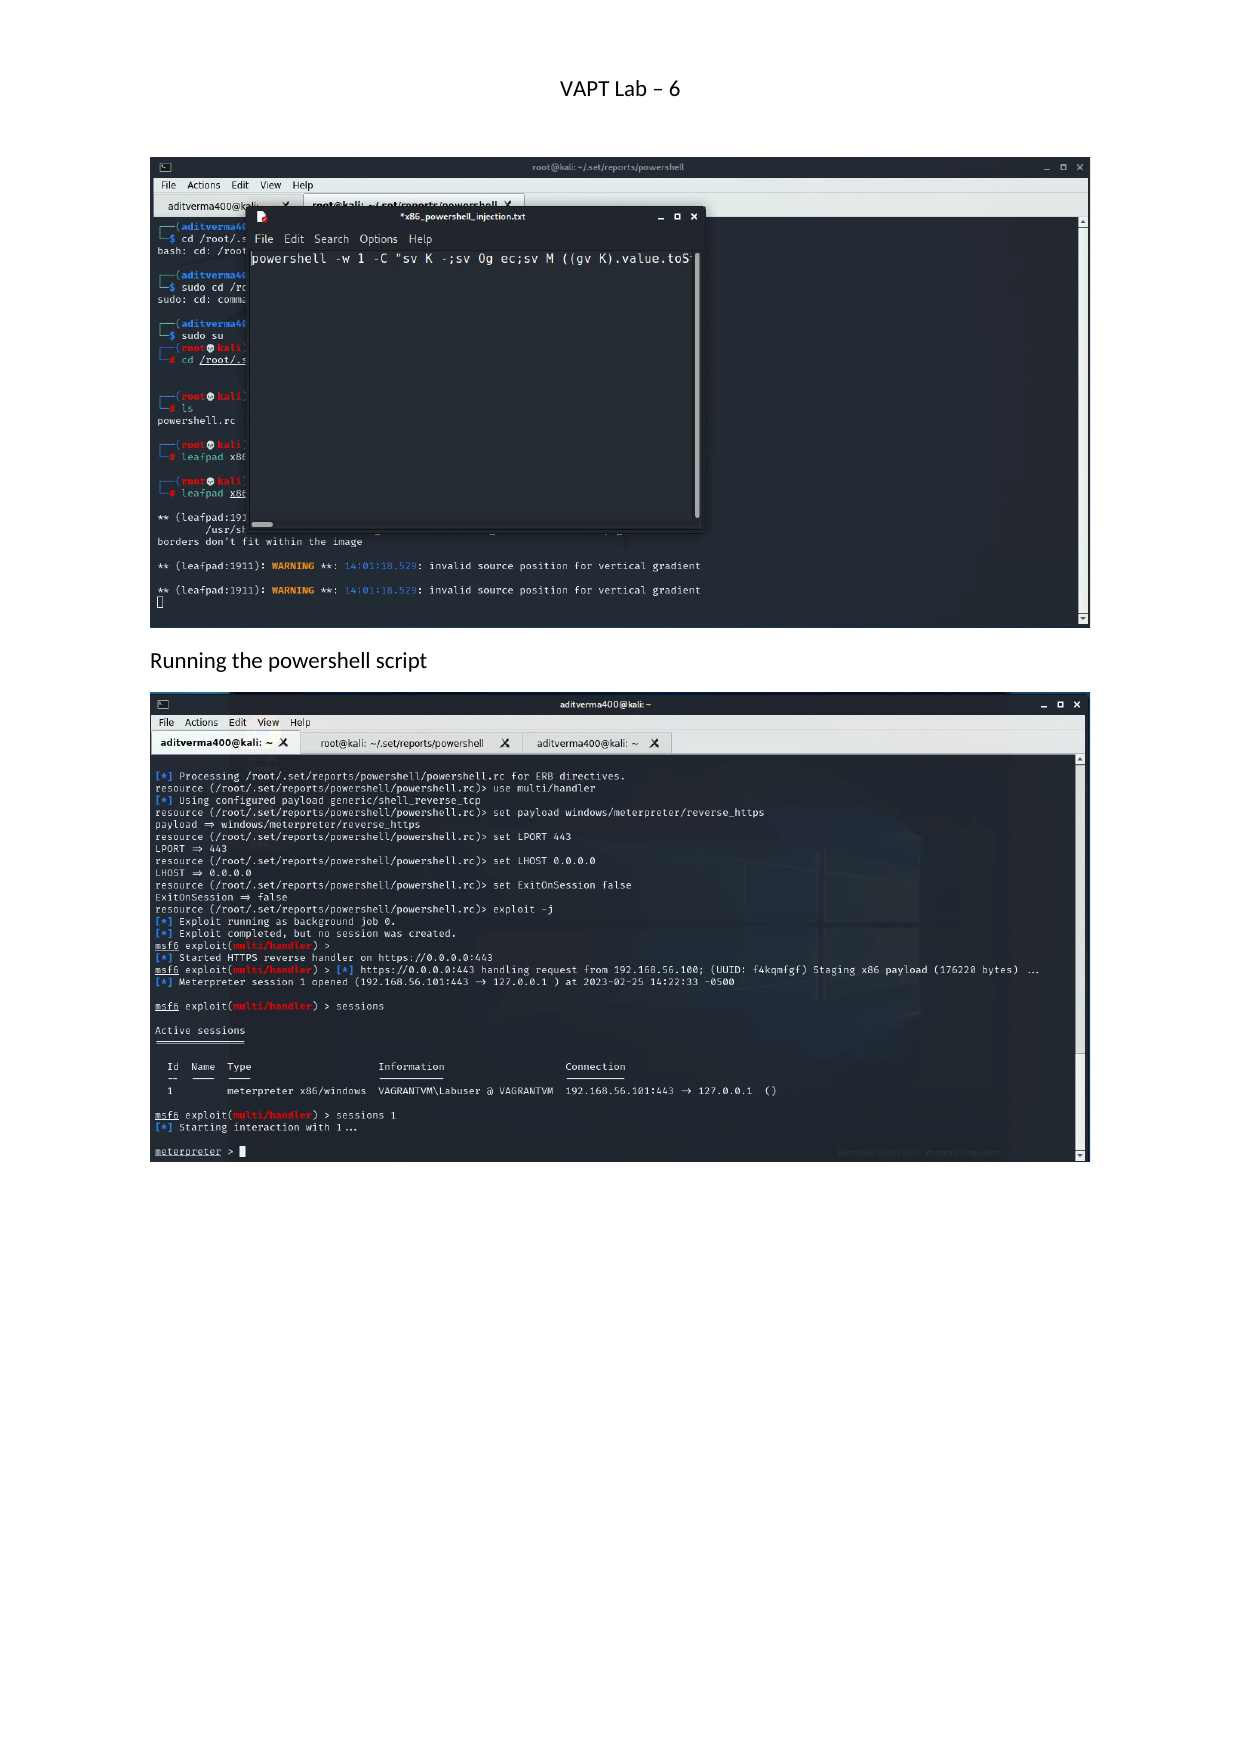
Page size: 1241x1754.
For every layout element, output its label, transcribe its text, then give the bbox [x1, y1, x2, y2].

picture [150, 157, 1091, 628]
text Running the powershell script [150, 646, 1090, 674]
picture [150, 692, 1091, 1162]
